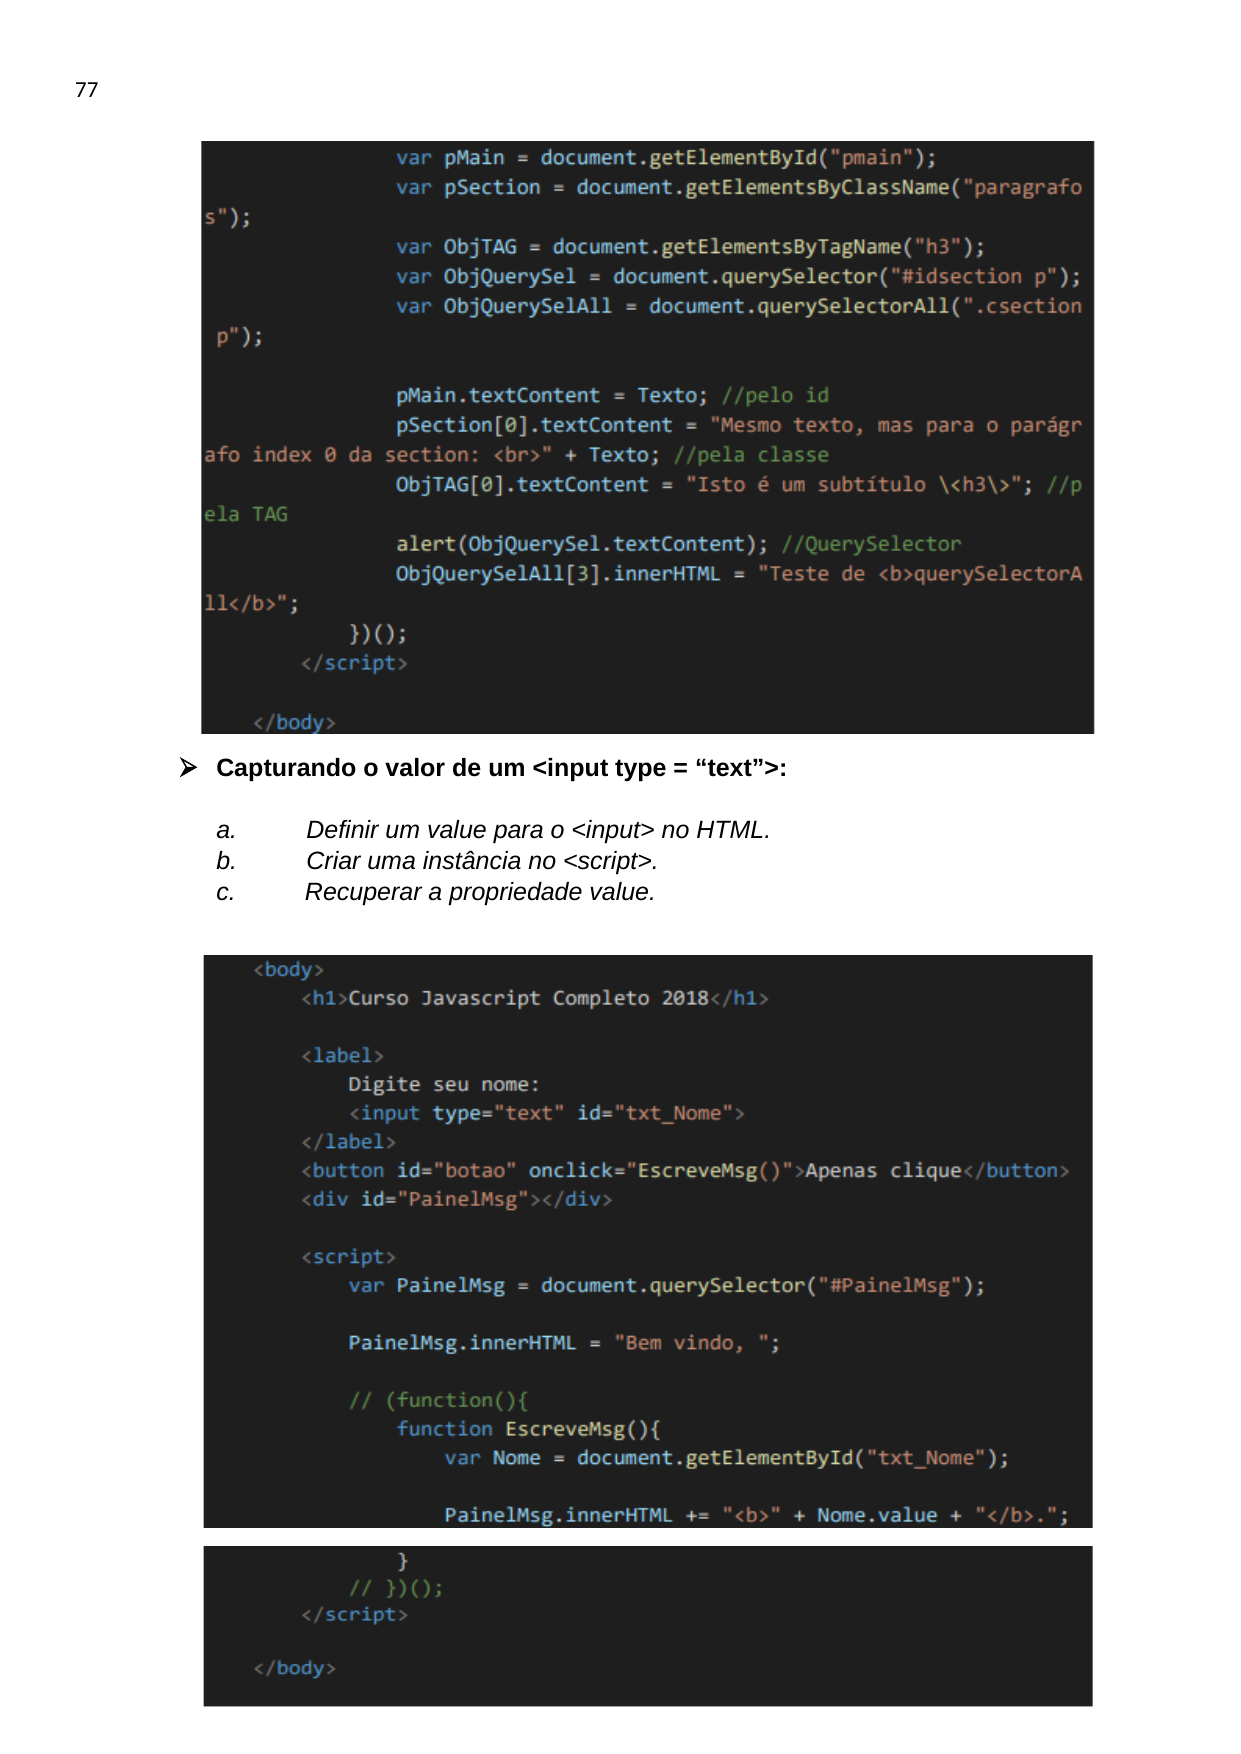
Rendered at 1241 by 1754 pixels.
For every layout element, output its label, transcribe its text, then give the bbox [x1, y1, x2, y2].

list c. Recuperar a propriedade value. [216, 877, 1221, 906]
list a. Definir um value para o <input> no HTML. [216, 815, 1221, 844]
list b. Criar uma instância no <script>. [216, 846, 1221, 875]
picture [201, 141, 1096, 734]
picture [203, 955, 1093, 1528]
list Capturando o valor de um <input type = “text”>: [178, 753, 1221, 782]
picture [203, 1546, 1093, 1708]
